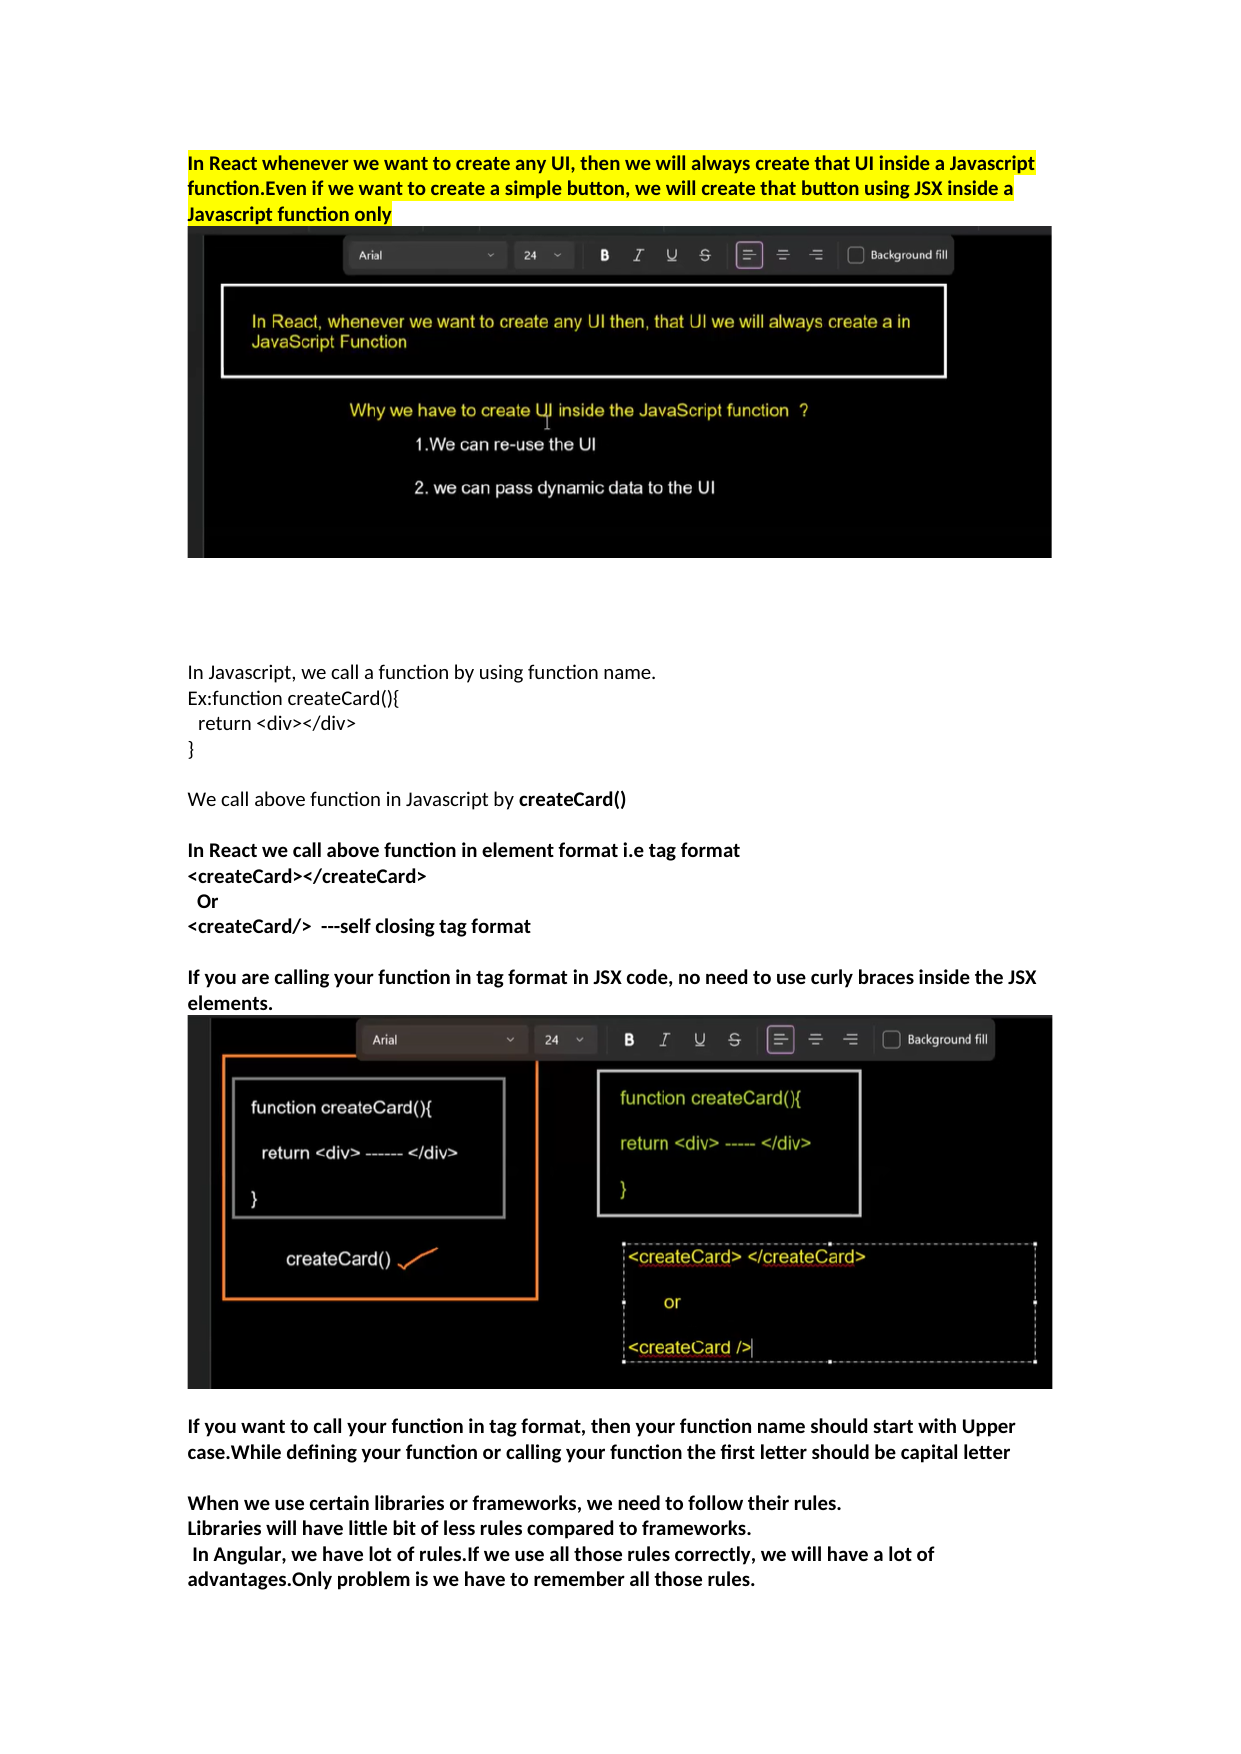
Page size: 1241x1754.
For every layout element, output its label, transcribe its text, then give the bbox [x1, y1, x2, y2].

text In Angular, we have lot of rules.If we use all those rules correctly, we will have a lot of advantages.Only problem is we have to remember all those rules. [187, 1541, 1053, 1592]
text In React we call above function in element format i.e tag format [187, 837, 1053, 863]
picture [187, 226, 1052, 558]
text <createCard/> ---self closing tag format [187, 914, 1053, 939]
picture [187, 1015, 1053, 1389]
text return <div></div> [187, 710, 1053, 736]
text Libraries will have little bit of less rules compared to frameworks. [187, 1515, 1053, 1541]
text If you are calling your function in tag format in JSX code, no need to use curly braces inside the JSX elements. [187, 964, 1053, 1015]
text Ex:function createCard(){ [187, 685, 1053, 710]
text We call above function in Javascript by createCard() [187, 787, 1053, 812]
text <createCard></createCard> [187, 863, 1053, 888]
text Or [187, 888, 1053, 914]
text In Javascript, we call a function by using function name. [187, 659, 1053, 685]
text If you want to call your function in tag format, then your function name should start with Upper case.While defining your function or calling your function the first letter should be capital letter [187, 1414, 1053, 1464]
text When we use certain libraries or frameworks, we need to follow their rules. [187, 1490, 1053, 1515]
text } [187, 736, 1053, 761]
list In React whenever we want to create any UI, then we will always create that UI inside a Javascript function.Even if we want to create a simple button, we will create that button using JSX inside a Javascript function only [392, 150, 1053, 226]
